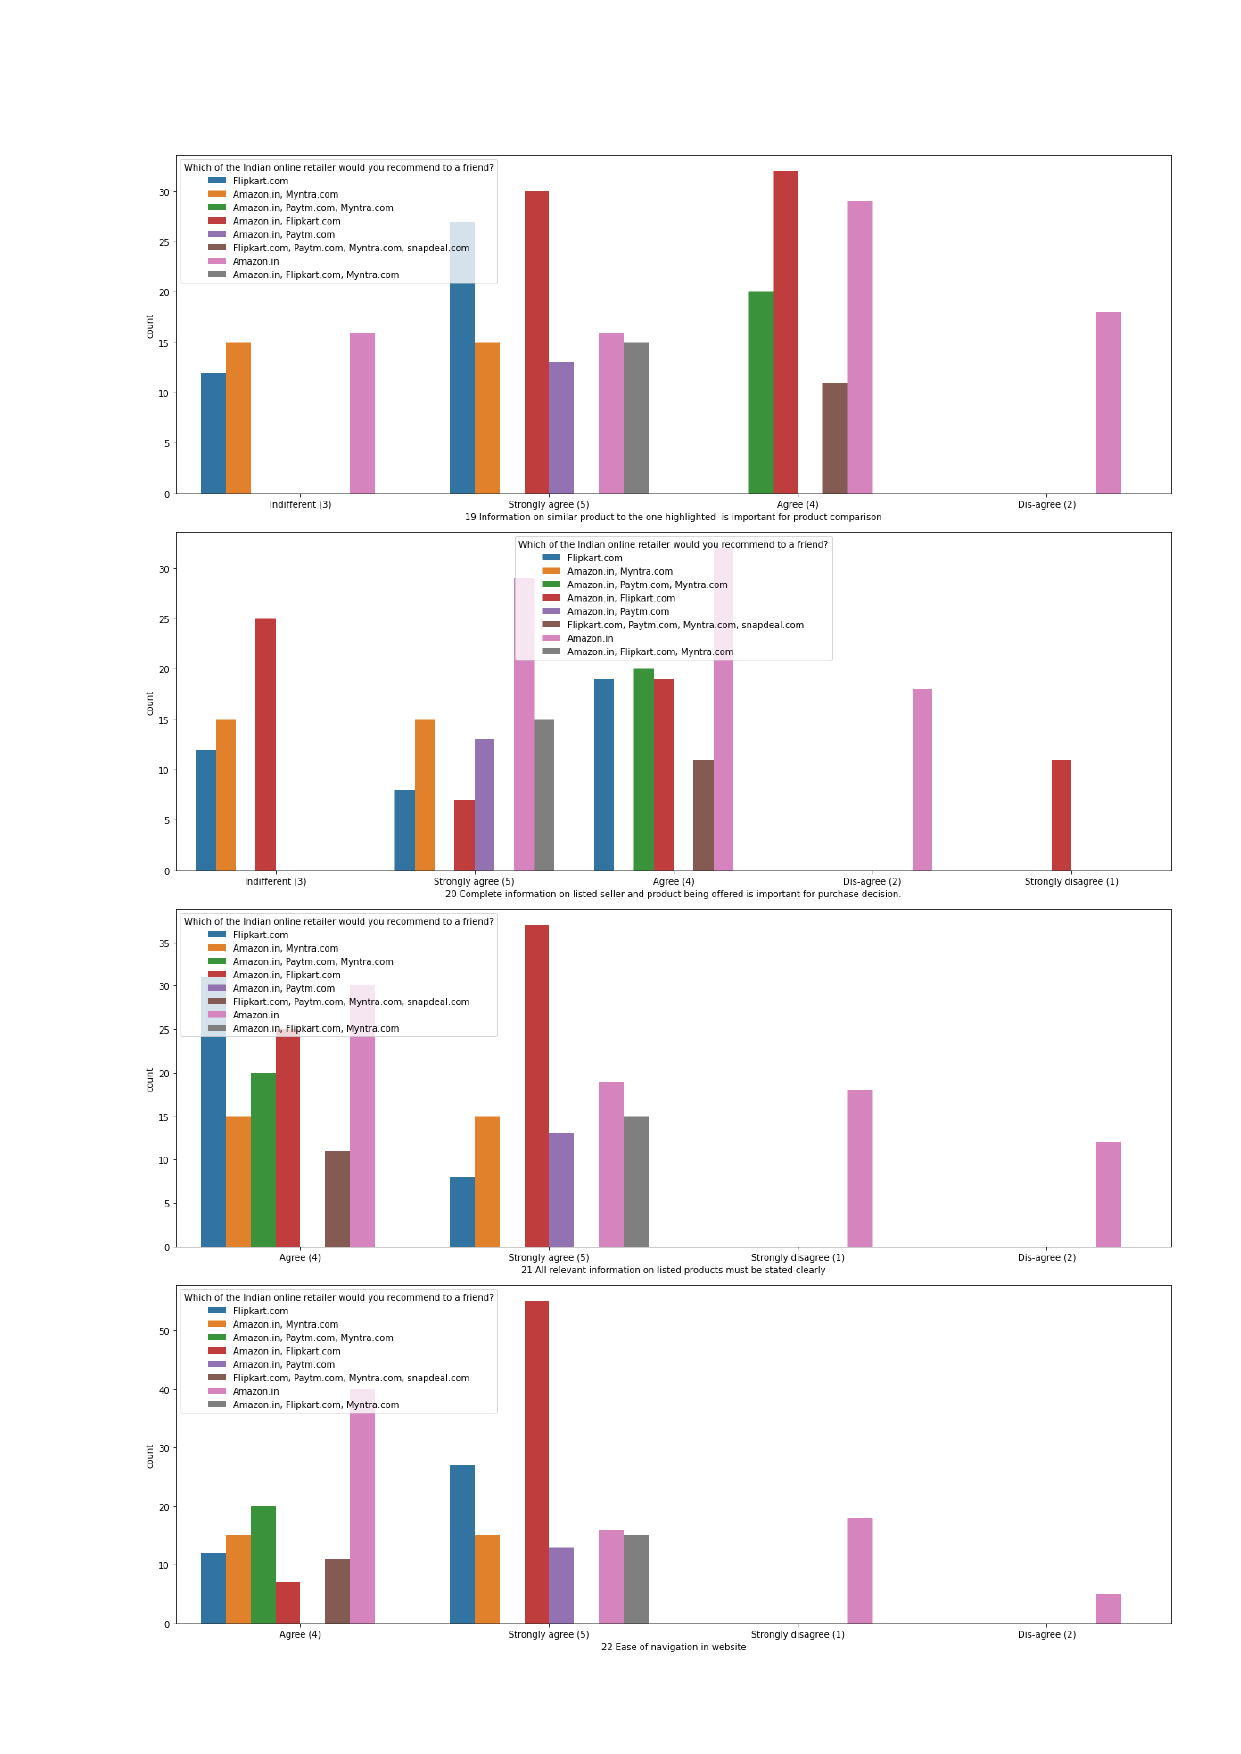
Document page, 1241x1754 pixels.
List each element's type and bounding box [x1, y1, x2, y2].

picture [139, 150, 1177, 1657]
